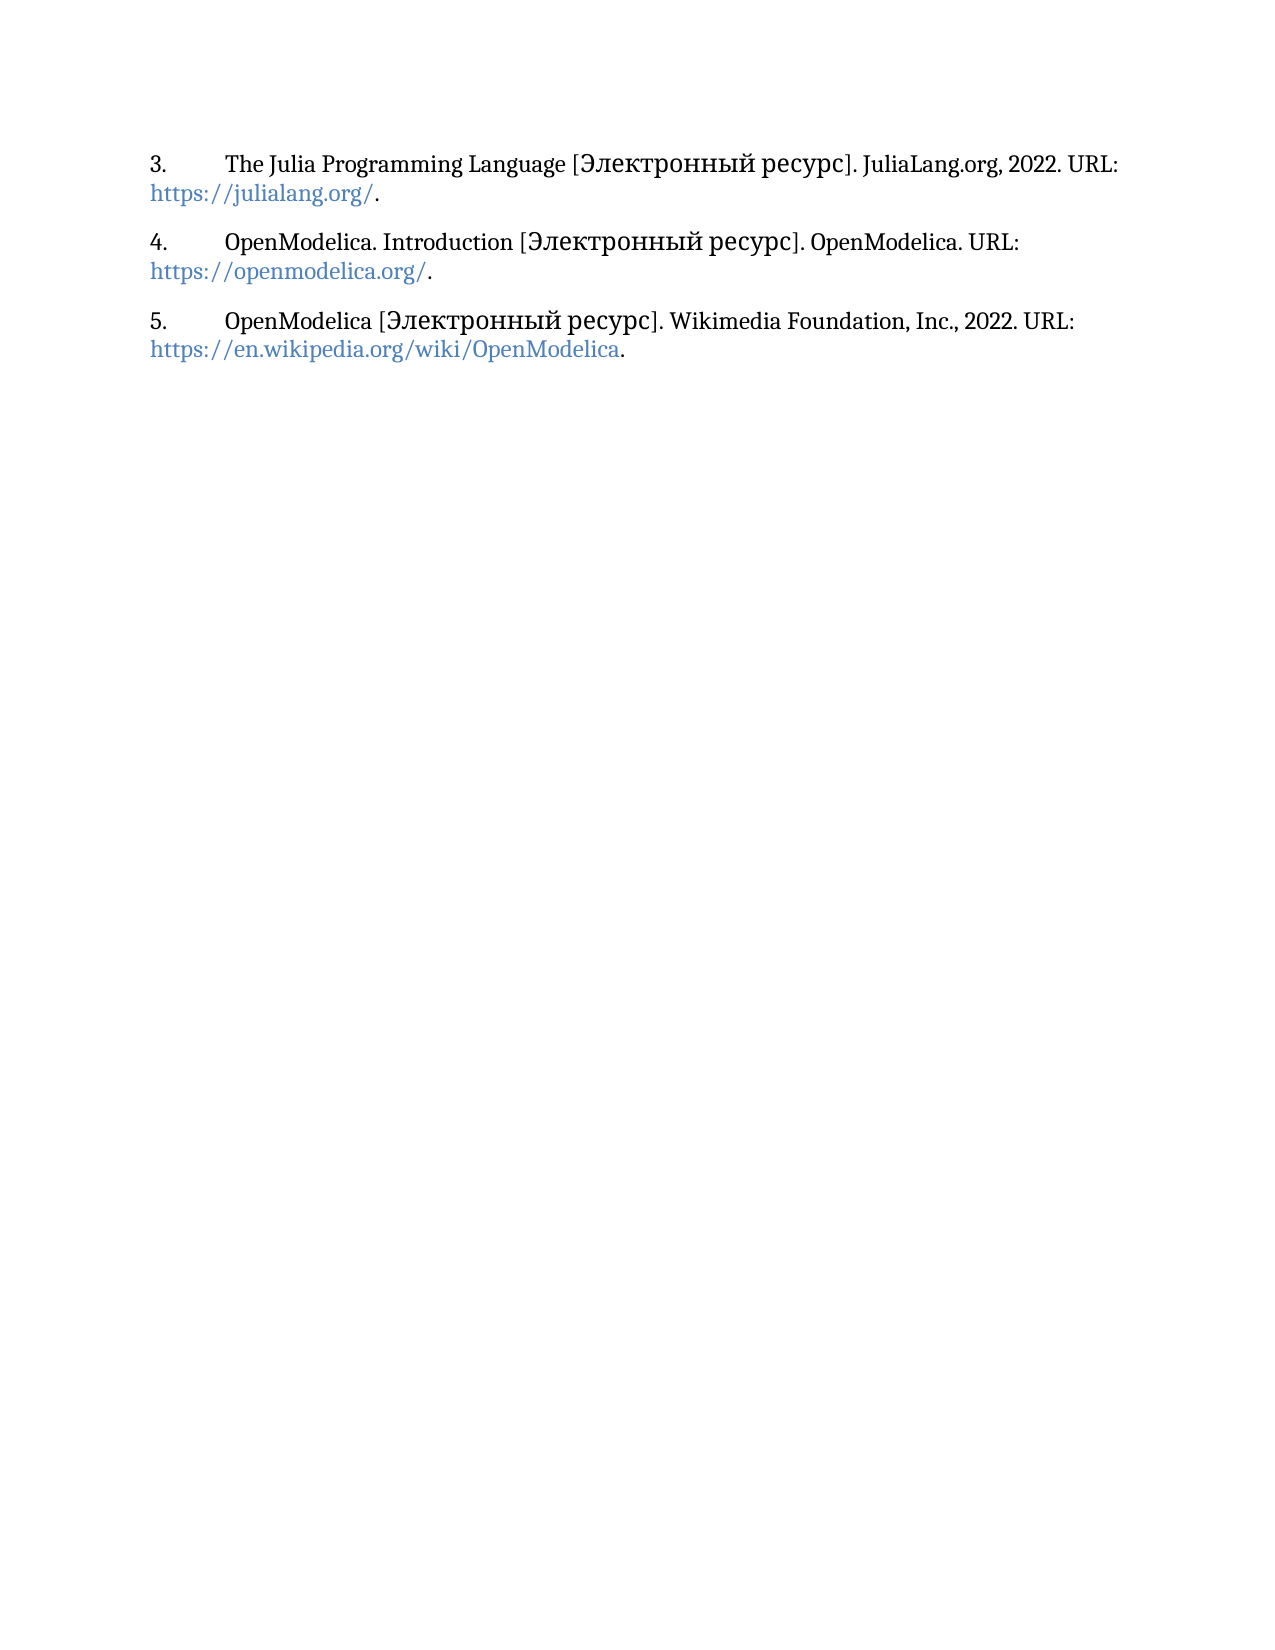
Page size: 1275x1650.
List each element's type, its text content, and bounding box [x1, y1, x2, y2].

text 5. OpenModelica [Электронный ресурс]. Wikimedia Foundation, Inc., 2022. URL: https://en.wikipedia.org/wiki/OpenModelica. [150, 307, 1125, 364]
text 3. The Julia Programming Language [Электронный ресурс]. JuliaLang.org, 2022. URL: https://julialang.org/. [150, 150, 1125, 207]
text 4. OpenModelica. Introduction [Электронный ресурс]. OpenModelica. URL: https://openmodelica.org/. [150, 228, 1125, 286]
